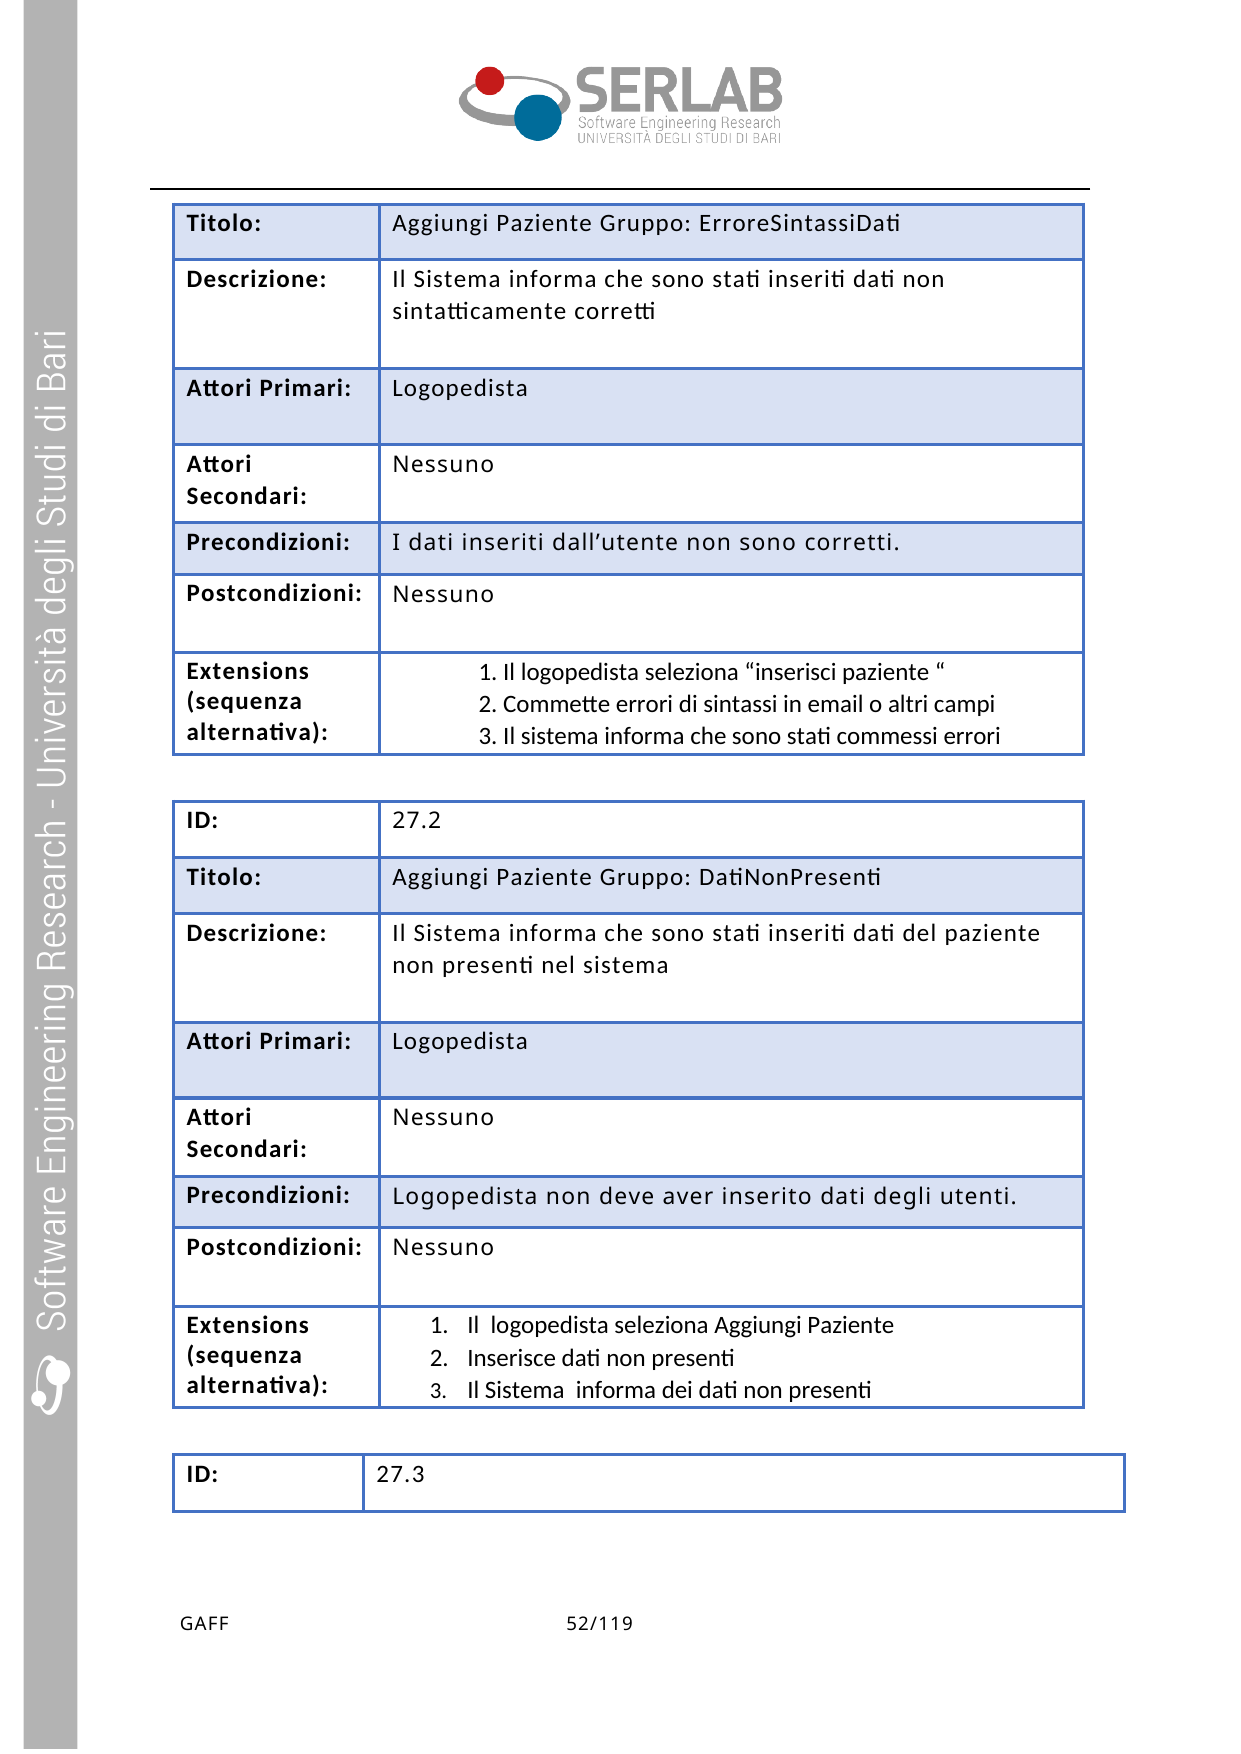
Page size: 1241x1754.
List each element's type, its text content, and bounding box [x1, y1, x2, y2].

picture [455, 65, 785, 145]
table_cell Precondizioni: [175, 524, 378, 573]
table_cell Postcondizioni: [175, 1229, 378, 1305]
table_cell Extensions (sequenza alternativa): [175, 654, 378, 753]
table_header ID: [175, 1456, 362, 1510]
table_cell Logopedista [381, 1024, 1082, 1096]
table_cell Extensions (sequenza alternativa): [175, 1308, 378, 1406]
table_cell Il logopedista seleziona Aggiungi Paziente Inserisce dati non presenti Il Sistema informa dei dati non presenti [381, 1308, 1082, 1406]
table_cell Attori Primari: [175, 370, 378, 443]
table_cell Descrizione: [175, 915, 378, 1021]
table_cell Nessuno [381, 446, 1082, 521]
table_cell Aggiungi Paziente Gruppo: DatiNonPresenti [381, 859, 1082, 912]
table_cell Attori Secondari: [175, 1100, 378, 1175]
table_cell I dati inseriti dall’utente non sono corretti. [381, 524, 1082, 573]
table_cell Aggiungi Paziente Gruppo: ErroreSintassiDati [381, 206, 1082, 258]
table_cell 1. Il logopedista seleziona “inserisci paziente “ 2. Commette errori di sintassi in email o altri campi 3. Il sistema informa che sono stati commessi errori [381, 654, 1082, 753]
table_cell Titolo: [175, 859, 378, 912]
table_cell Nessuno [381, 1100, 1082, 1175]
table_cell Descrizione: [175, 261, 378, 367]
table_cell Titolo: [175, 206, 378, 258]
picture [23, 0, 78, 1749]
table_cell Attori Secondari: [175, 446, 378, 521]
table_cell Logopedista [381, 370, 1082, 443]
table_cell Logopedista non deve aver inserito dati degli utenti. [381, 1178, 1082, 1226]
table_cell Attori Primari: [175, 1024, 378, 1096]
table_cell Precondizioni: [175, 1178, 378, 1226]
table_cell Nessuno [381, 576, 1082, 651]
table_header ID: [175, 803, 378, 856]
table_header 27.2 [381, 803, 1082, 856]
table_cell Postcondizioni: [175, 576, 378, 651]
table_cell Nessuno [381, 1229, 1082, 1305]
table_cell Il Sistema informa che sono stati inseriti dati non sintatticamente corretti [381, 261, 1082, 367]
table_cell Il Sistema informa che sono stati inseriti dati del paziente non presenti nel sistema [381, 915, 1082, 1021]
table_header 27.3 [365, 1456, 1123, 1510]
